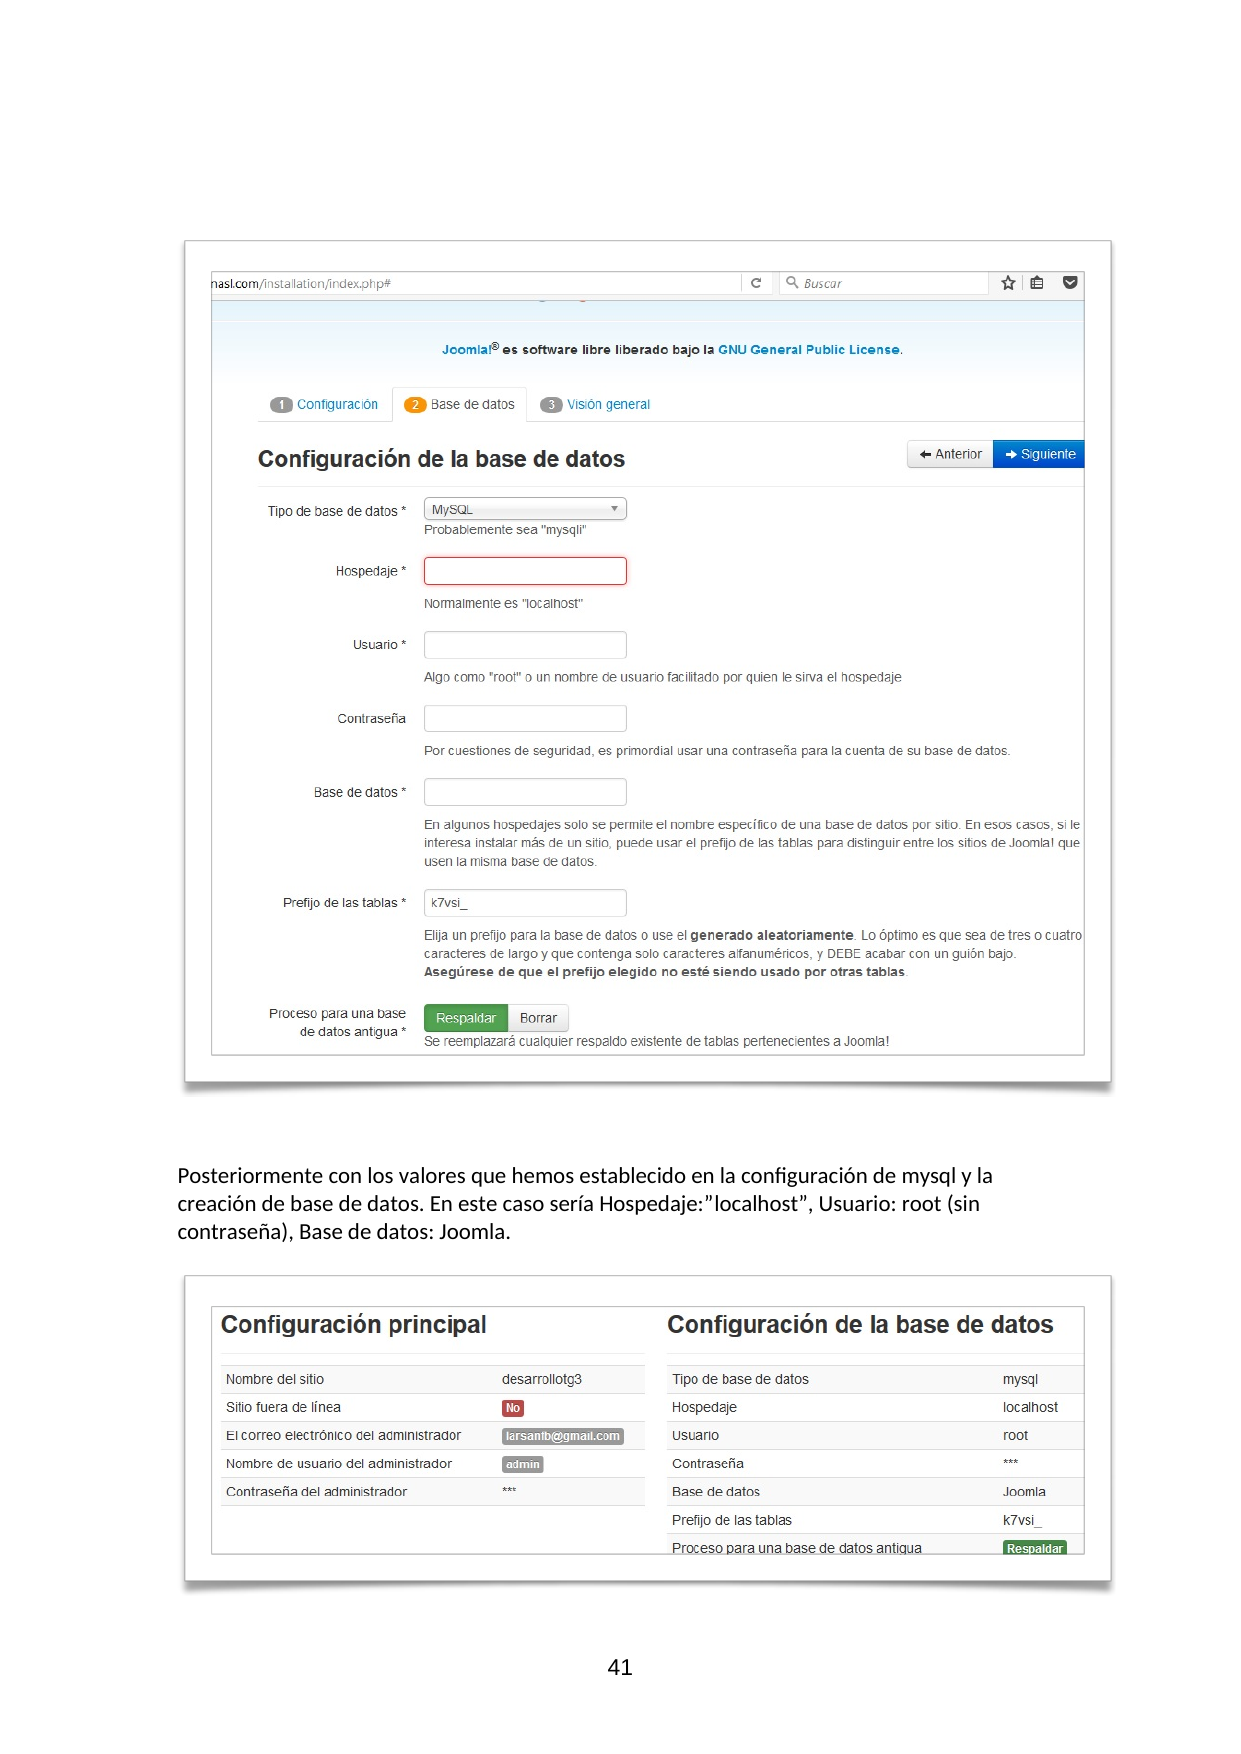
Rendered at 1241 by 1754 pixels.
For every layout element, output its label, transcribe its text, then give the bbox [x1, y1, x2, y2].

picture [177, 1272, 1122, 1598]
picture [177, 237, 1122, 1097]
text Posteriormente con los valores que hemos establecido en la configuración de mysql y la creación de base de datos. En este caso sería Hospedaje:”localhost”, Usuario: root (sin contraseña), Base de datos: Joomla. [177, 1161, 1063, 1245]
